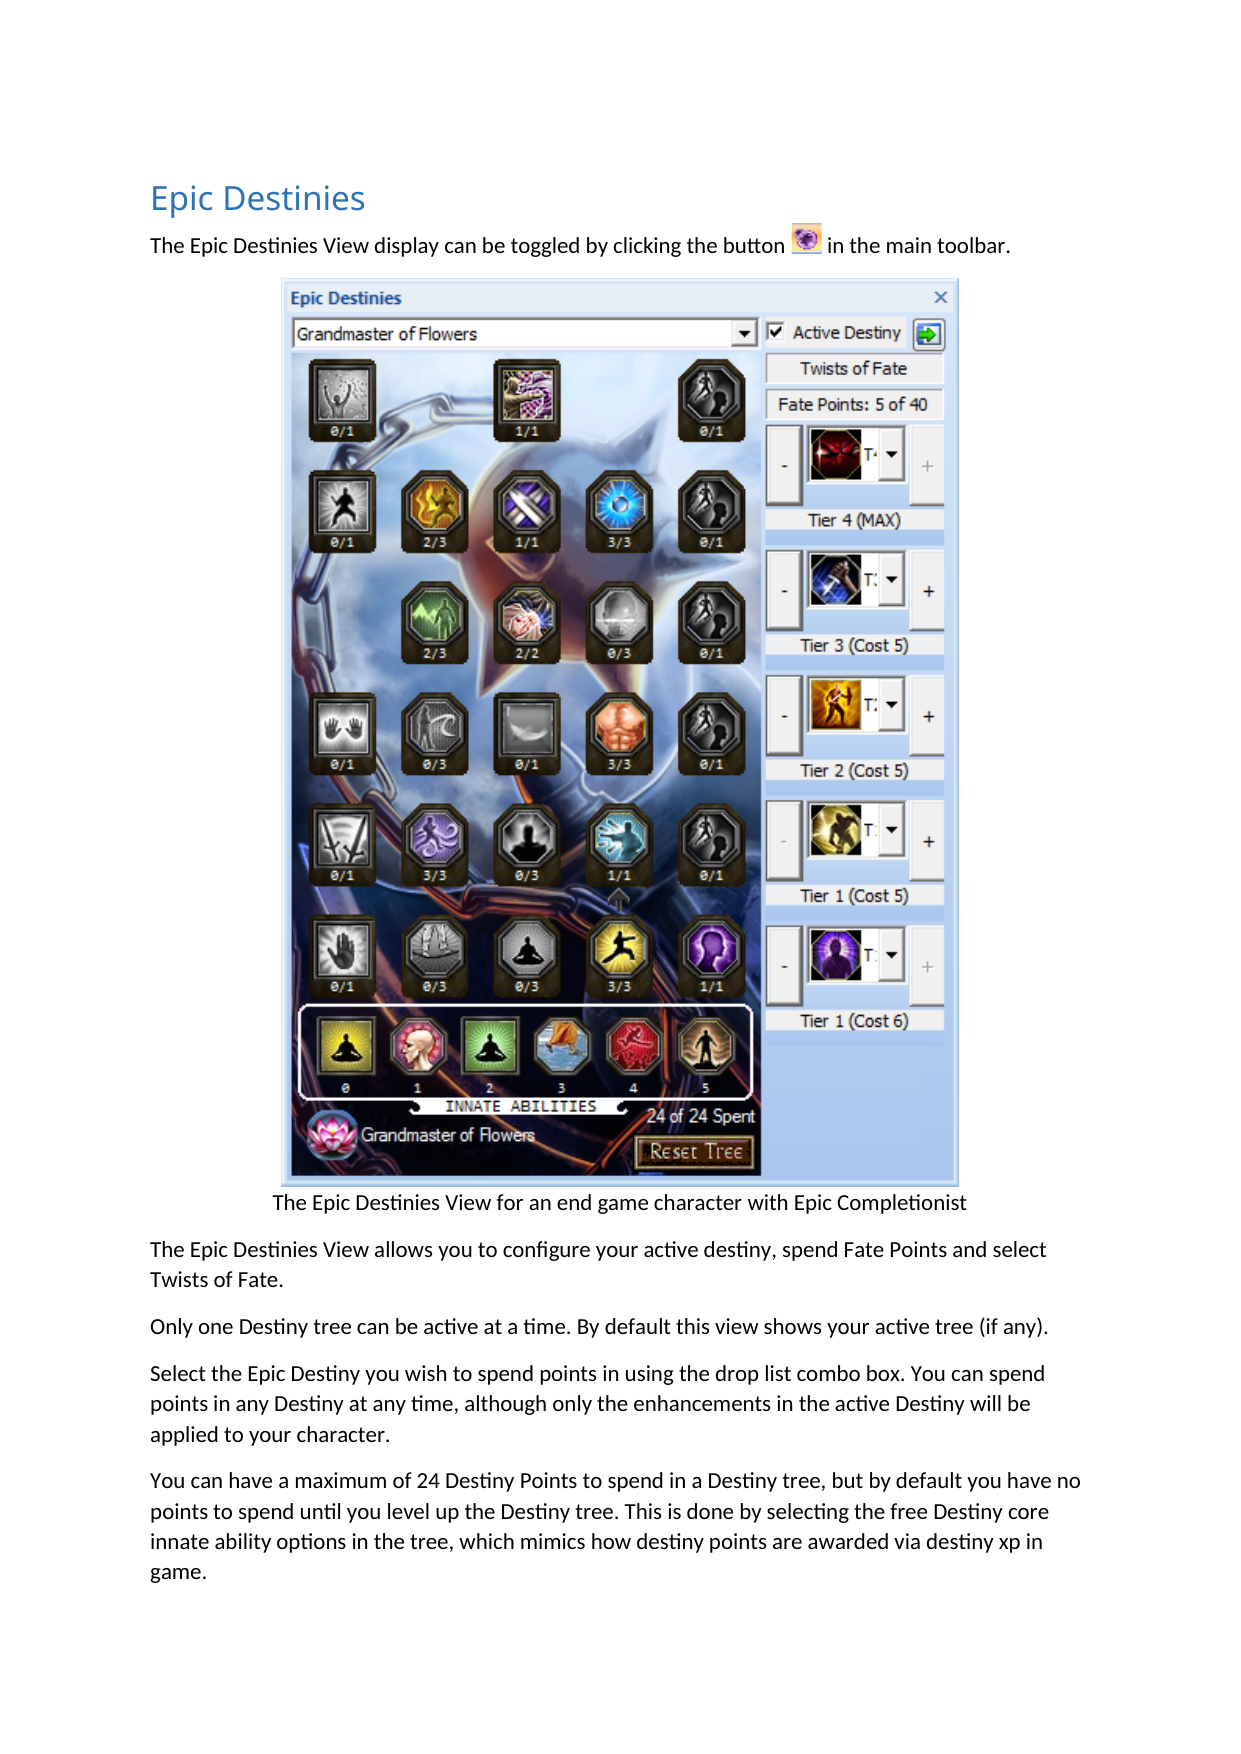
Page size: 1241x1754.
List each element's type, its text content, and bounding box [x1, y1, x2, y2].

text The Epic Destinies View for an end game character with Epic Completionist [150, 1188, 1090, 1217]
text You can have a maximum of 24 Destiny Points to spend in a Destiny tree, but by default you have no points to spend until you level up the Destiny tree. This is done by selecting the free Destiny core innate ability options in the tree, which mimics how destiny points are awarded via destiny xp in game. [150, 1467, 1090, 1585]
text Select the Epic Destiny you wish to spend points in using the drop list combo box. You can spend points in any Destiny at any time, although only the enhancements in the active Destiny will be applied to your character. [150, 1359, 1090, 1448]
text The Epic Destinies View display can be toggled by clicking the button in the main toolbar. [150, 224, 1090, 260]
subtitle Epic Destinies [150, 175, 1090, 220]
text The Epic Destinies View allows you to configure your active destiny, spend Fate Points and select Twists of Fate. [150, 1235, 1090, 1294]
picture [791, 223, 822, 254]
picture [281, 278, 960, 1187]
text Only one Destiny tree can be active at a time. By default this view shows your active tree (if any). [150, 1312, 1090, 1341]
